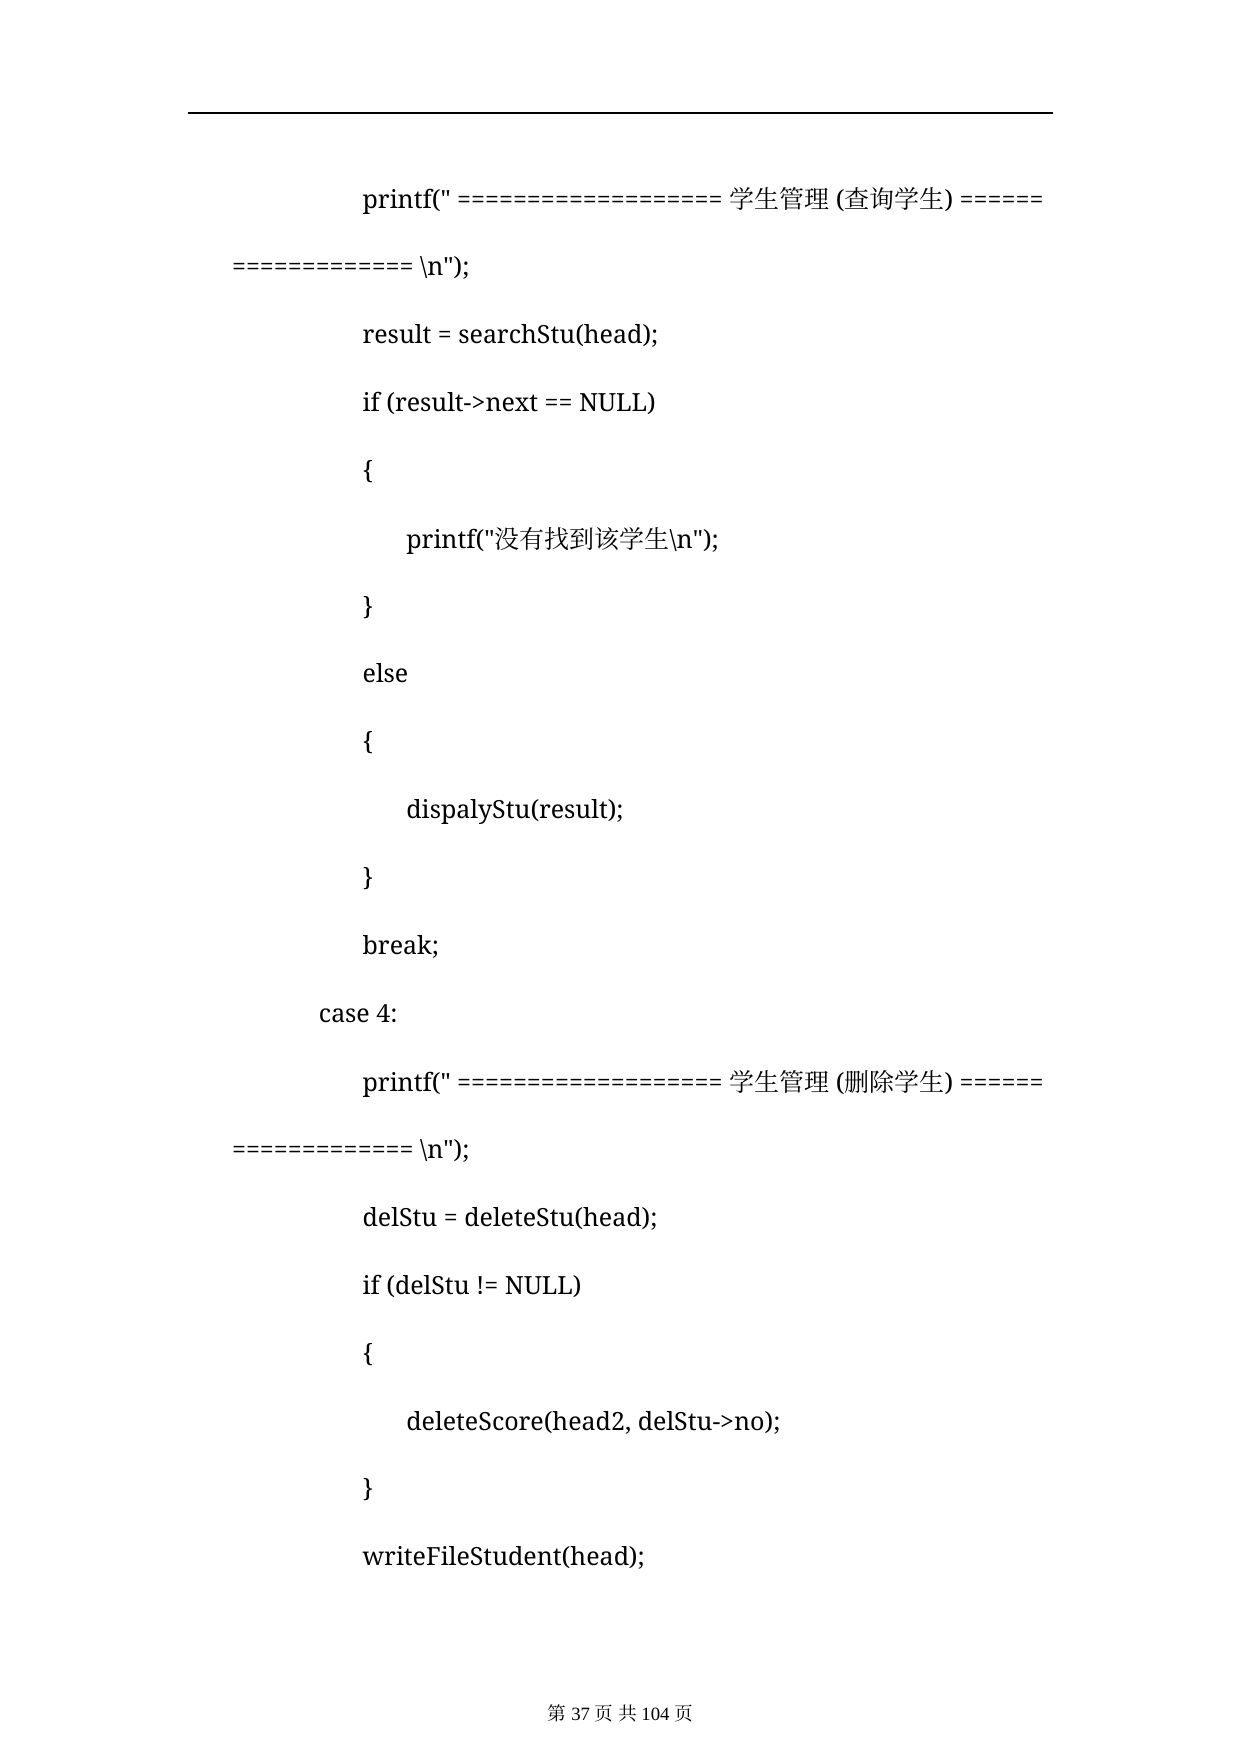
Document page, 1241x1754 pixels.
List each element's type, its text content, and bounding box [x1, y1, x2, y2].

text { [232, 1318, 1053, 1386]
text break; [232, 911, 1053, 979]
text if (delStu != NULL) [232, 1251, 1053, 1318]
text { [232, 436, 1053, 503]
text } [232, 1454, 1053, 1522]
text printf(" =================== 学生管理 (删除学生) =================== \n"); [232, 1047, 1053, 1183]
text } [232, 843, 1053, 911]
text } [232, 571, 1053, 639]
text dispalyStu(result); [232, 775, 1053, 843]
text writeFileStudent(head); [232, 1522, 1053, 1590]
text result = searchStu(head); [232, 300, 1053, 368]
text printf(" =================== 学生管理 (查询学生) =================== \n"); [232, 164, 1053, 300]
text else [232, 639, 1053, 707]
text if (result->next == NULL) [232, 368, 1053, 436]
text { [232, 707, 1053, 775]
text delStu = deleteStu(head); [232, 1183, 1053, 1251]
text deleteScore(head2, delStu->no); [232, 1386, 1053, 1454]
text case 4: [232, 979, 1053, 1047]
text printf("没有找到该学生\n"); [232, 503, 1053, 571]
